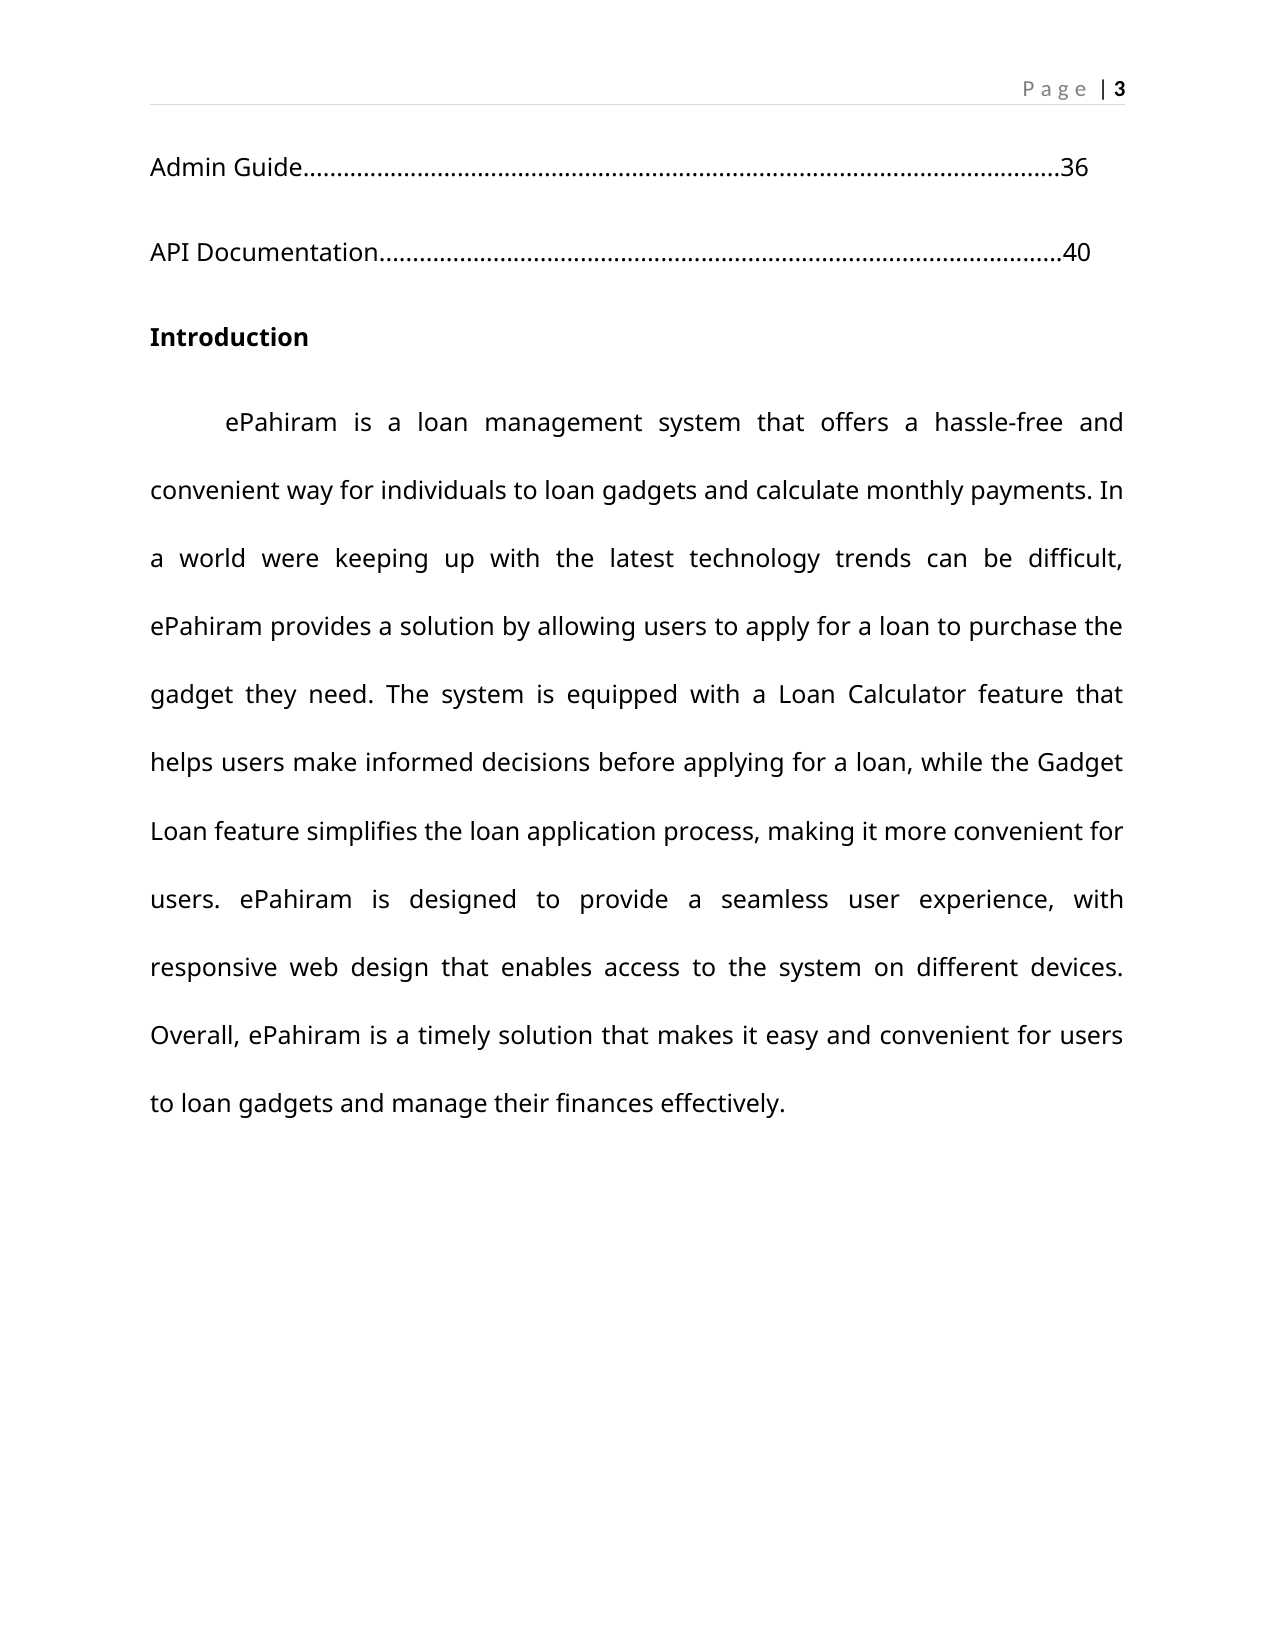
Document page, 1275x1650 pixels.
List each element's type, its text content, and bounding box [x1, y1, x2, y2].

text Admin Guide.................................................................................................................36 [150, 150, 1125, 184]
text API Documentation......................................................................................................40 [150, 235, 1125, 269]
text ePahiram is a loan management system that offers a hassle-free and convenient way for individuals to loan gadgets and calculate monthly payments. In a world were keeping up with the latest technology trends can be difficult, ePahiram provides a solution by allowing users to apply for a loan to purchase the gadget they need. The system is equipped with a Loan Calculator feature that helps users make informed decisions before applying for a loan, while the Gadget Loan feature simplifies the loan application process, making it more convenient for users. ePahiram is designed to provide a seamless user experience, with responsive web design that enables access to the system on different devices. Overall, ePahiram is a timely solution that makes it easy and convenient for users to loan gadgets and manage their finances effectively. [150, 404, 1125, 1120]
text Introduction [150, 319, 1125, 354]
